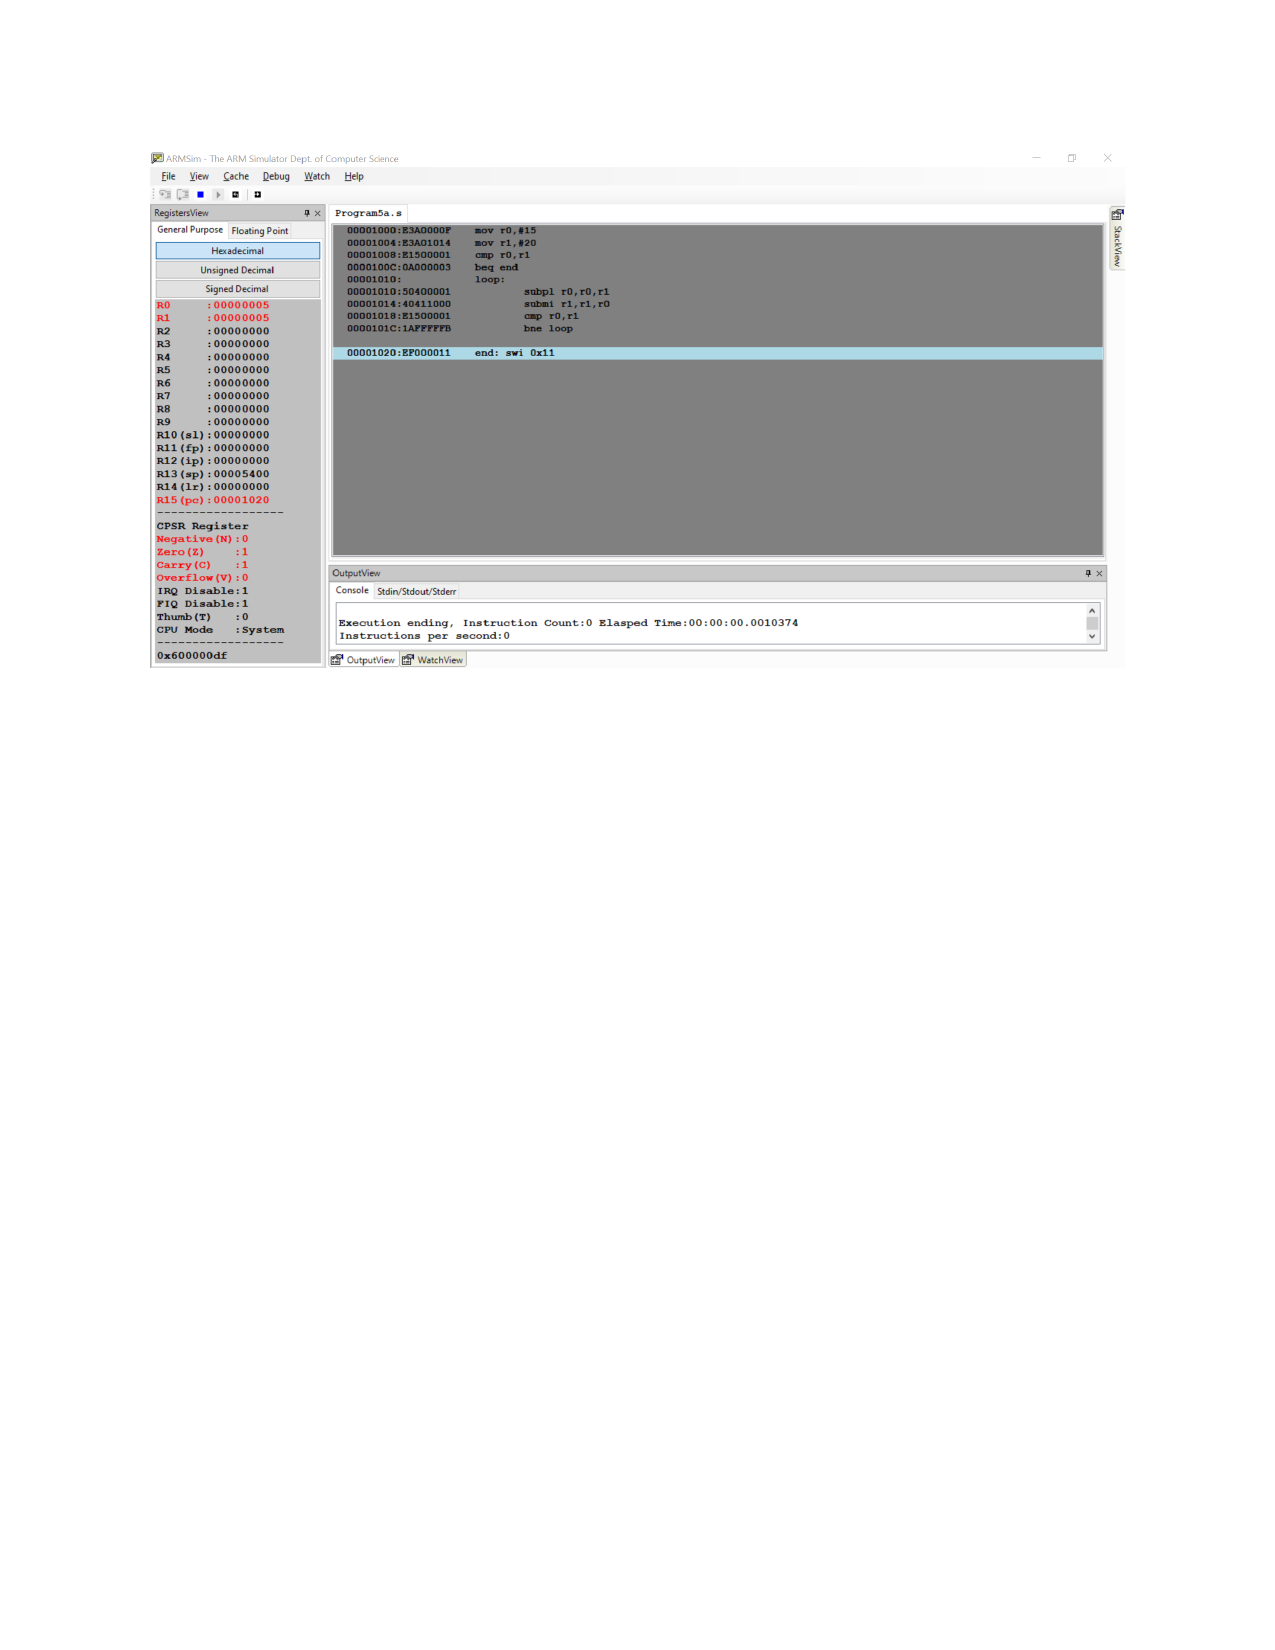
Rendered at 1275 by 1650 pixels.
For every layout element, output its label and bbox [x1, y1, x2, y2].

picture [150, 150, 1125, 668]
